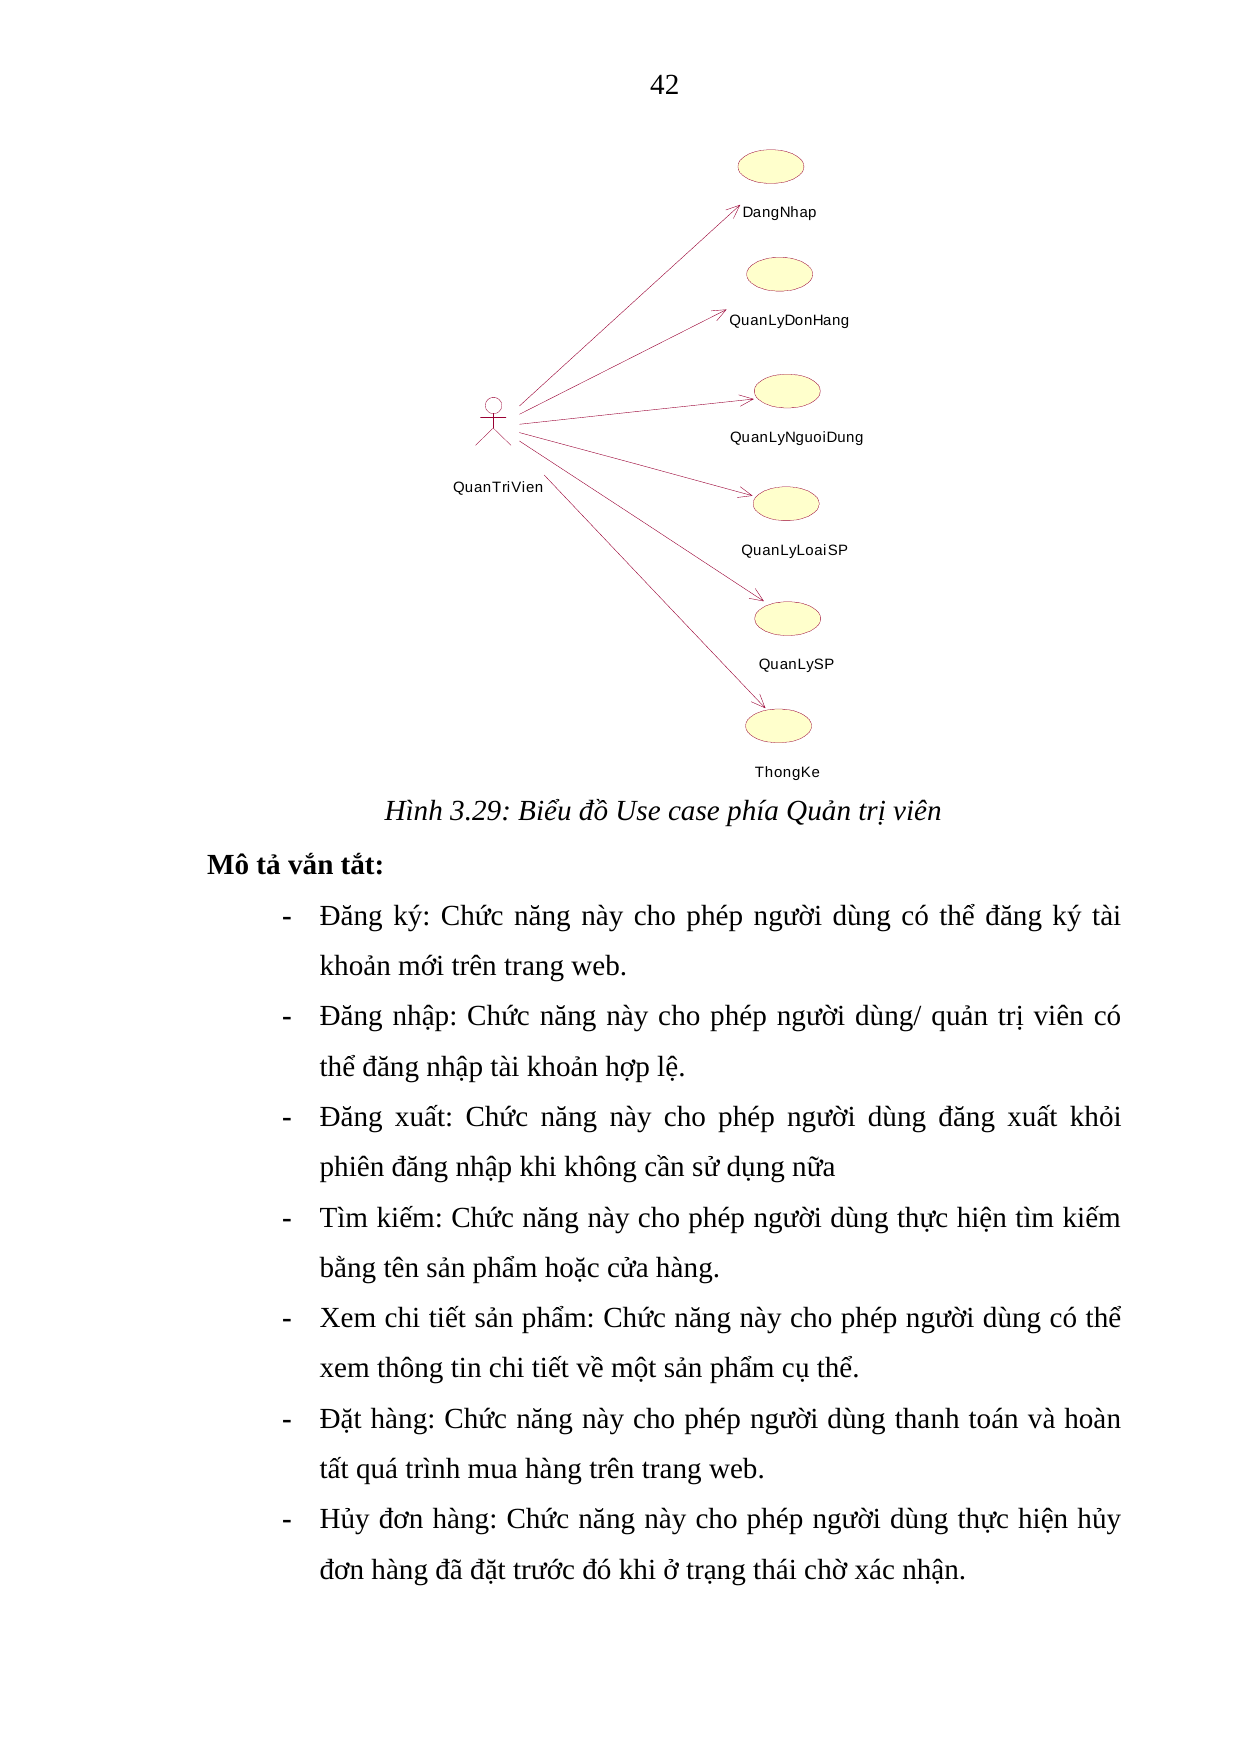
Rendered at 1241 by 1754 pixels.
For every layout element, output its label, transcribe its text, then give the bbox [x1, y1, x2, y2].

list Xem chi tiết sản phẩm: Chức năng này cho phép người dùng có thể xem thông tin chi tiết về một sản phẩm cụ thể. [282, 1300, 1122, 1384]
list Hủy đơn hàng: Chức năng này cho phép người dùng thực hiện hủy đơn hàng đã đặt trước đó khi ở trạng thái chờ xác nhận. [282, 1502, 1122, 1585]
list Đăng xuất: Chức năng này cho phép người dùng đăng xuất khỏi phiên đăng nhập khi không cần sử dụng nữa [282, 1099, 1122, 1183]
list Tìm kiếm: Chức năng này cho phép người dùng thực hiện tìm kiếm bằng tên sản phẩm hoặc cửa hàng. [282, 1200, 1122, 1283]
list Đăng ký: Chức năng này cho phép người dùng có thể đăng ký tài khoản mới trên trang web. [282, 898, 1122, 982]
list Đặt hàng: Chức năng này cho phép người dùng thanh toán và hoàn tất quá trình mua hàng trên trang web. [282, 1401, 1122, 1485]
text Mô tả vắn tắt: [207, 847, 1122, 881]
list Đăng nhập: Chức năng này cho phép người dùng/ quản trị viên có thể đăng nhập tài khoản hợp lệ. [282, 998, 1122, 1082]
